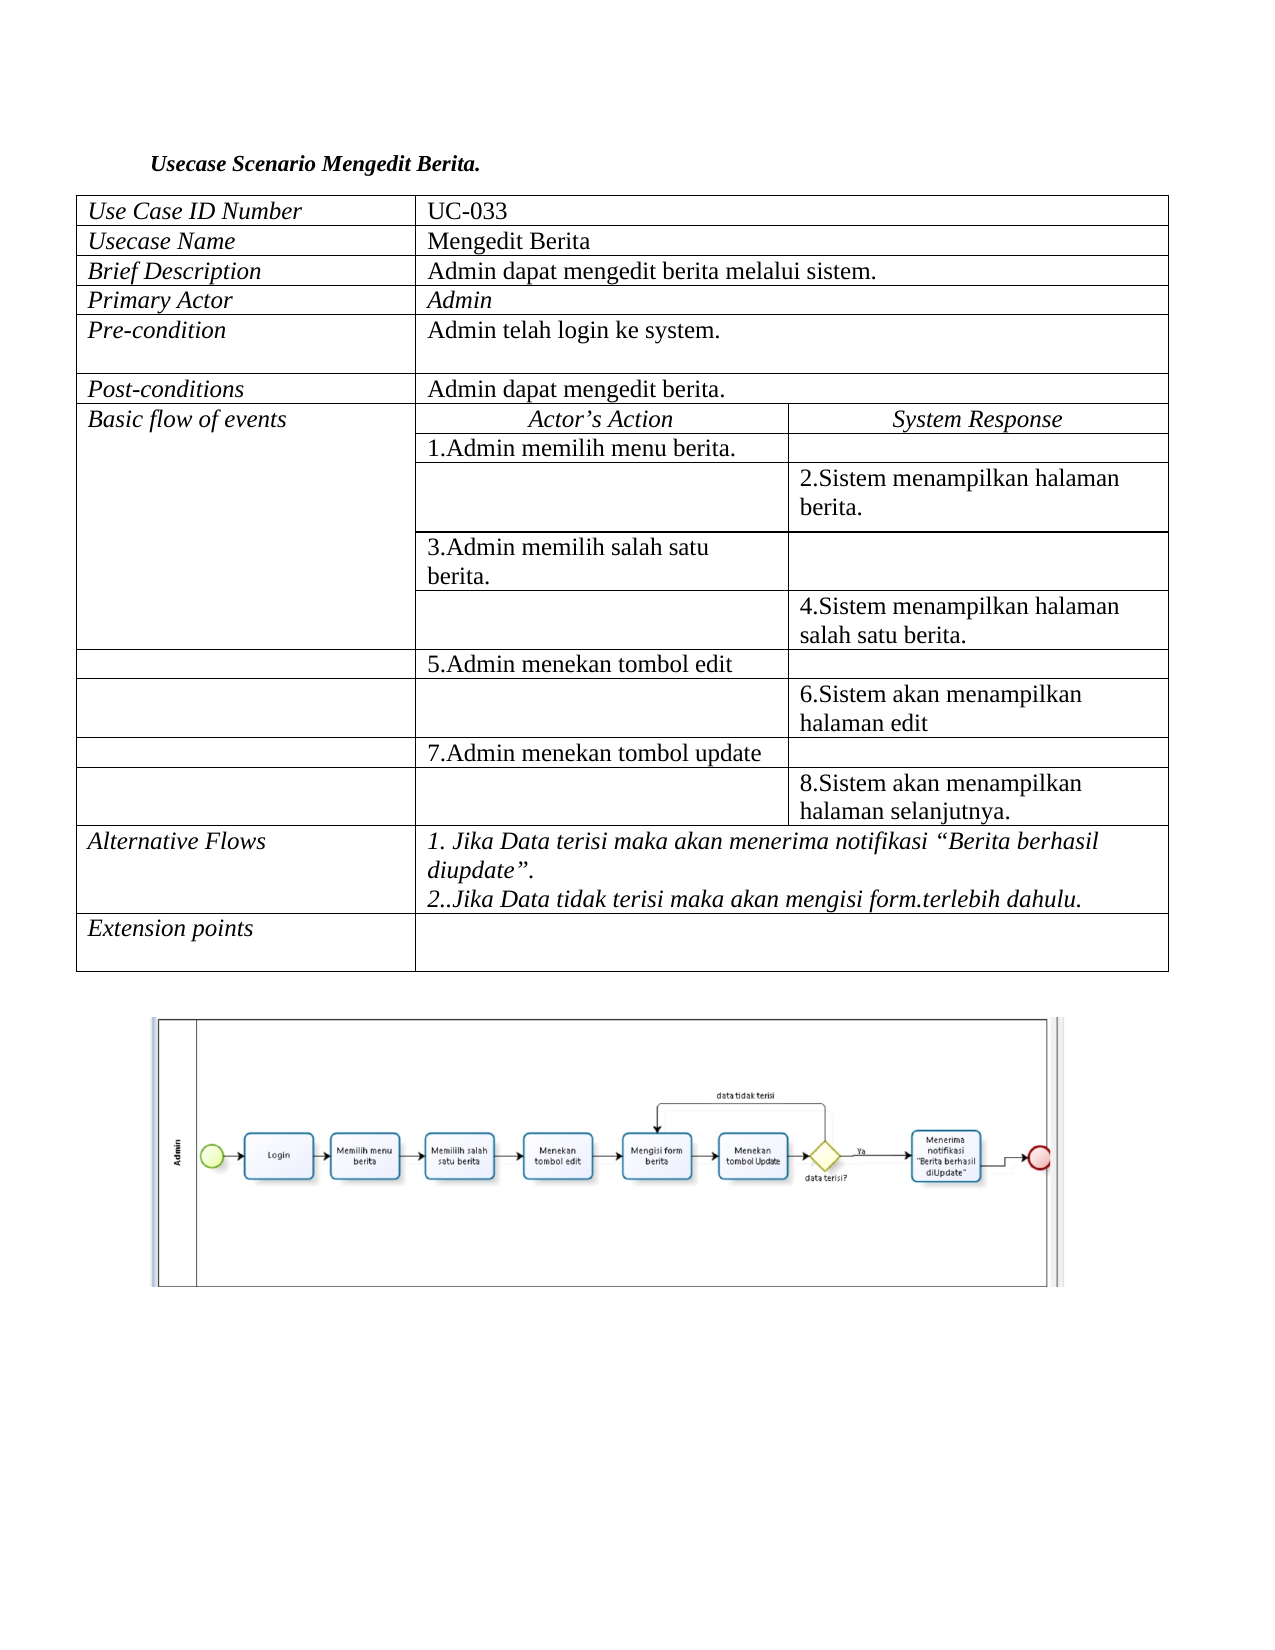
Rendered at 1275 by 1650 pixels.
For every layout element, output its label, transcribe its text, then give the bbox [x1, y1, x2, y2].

table_cell Admin dapat mengedit berita melalui sistem. [416, 256, 1168, 284]
table_cell [77, 738, 415, 767]
table_cell [77, 768, 415, 825]
table_cell Pre-condition [77, 315, 415, 373]
table_cell 3.Admin memilih salah satu berita. [416, 533, 788, 590]
table_cell Post-conditions [77, 374, 415, 403]
table_cell 7.Admin menekan tombol update [416, 738, 788, 767]
table_header Use Case ID Number [77, 196, 415, 225]
table_cell 1.Admin memilih menu berita. [416, 434, 788, 462]
table_cell [416, 768, 788, 825]
table_cell 1. Jika Data terisi maka akan menerima notifikasi “Berita berhasil diupdate”. 2..Jika Data tidak terisi maka akan mengisi form.terlebih dahulu. [416, 826, 1168, 912]
table_cell Admin telah login ke system. [416, 315, 1168, 373]
table_header UC-033 [416, 196, 1168, 225]
table_cell 4.Sistem menampilkan halaman salah satu berita. [789, 591, 1168, 648]
table_cell [77, 650, 415, 678]
table_cell [789, 738, 1168, 767]
table_cell Alternative Flows [77, 826, 415, 912]
table_cell 6.Sistem akan menampilkan halaman edit [789, 679, 1168, 737]
table_cell Actor’s Action [416, 404, 788, 432]
table_cell [416, 679, 788, 737]
table_cell Basic flow of events [77, 404, 415, 648]
table_cell [416, 463, 788, 531]
table_cell Brief Description [77, 256, 415, 284]
table_cell [416, 591, 788, 648]
text Usecase Scenario Mengedit Berita. [150, 150, 1125, 176]
table_cell Primary Actor [77, 286, 415, 314]
table_cell 5.Admin menekan tombol edit [416, 650, 788, 678]
table_cell Admin dapat mengedit berita. [416, 374, 1168, 403]
table_cell [77, 679, 415, 737]
table_cell System Response [789, 404, 1168, 432]
table_cell [416, 914, 1168, 971]
picture [150, 1017, 1065, 1287]
table_cell Admin [416, 286, 1168, 314]
table_cell Usecase Name [77, 226, 415, 255]
table_cell 2.Sistem menampilkan halaman berita. [789, 463, 1168, 531]
table_cell [789, 650, 1168, 678]
table_cell [789, 434, 1168, 462]
table_cell Mengedit Berita [416, 226, 1168, 255]
table_cell 8.Sistem akan menampilkan halaman selanjutnya. [789, 768, 1168, 825]
table_cell Extension points [77, 914, 415, 971]
table_cell [789, 533, 1168, 590]
